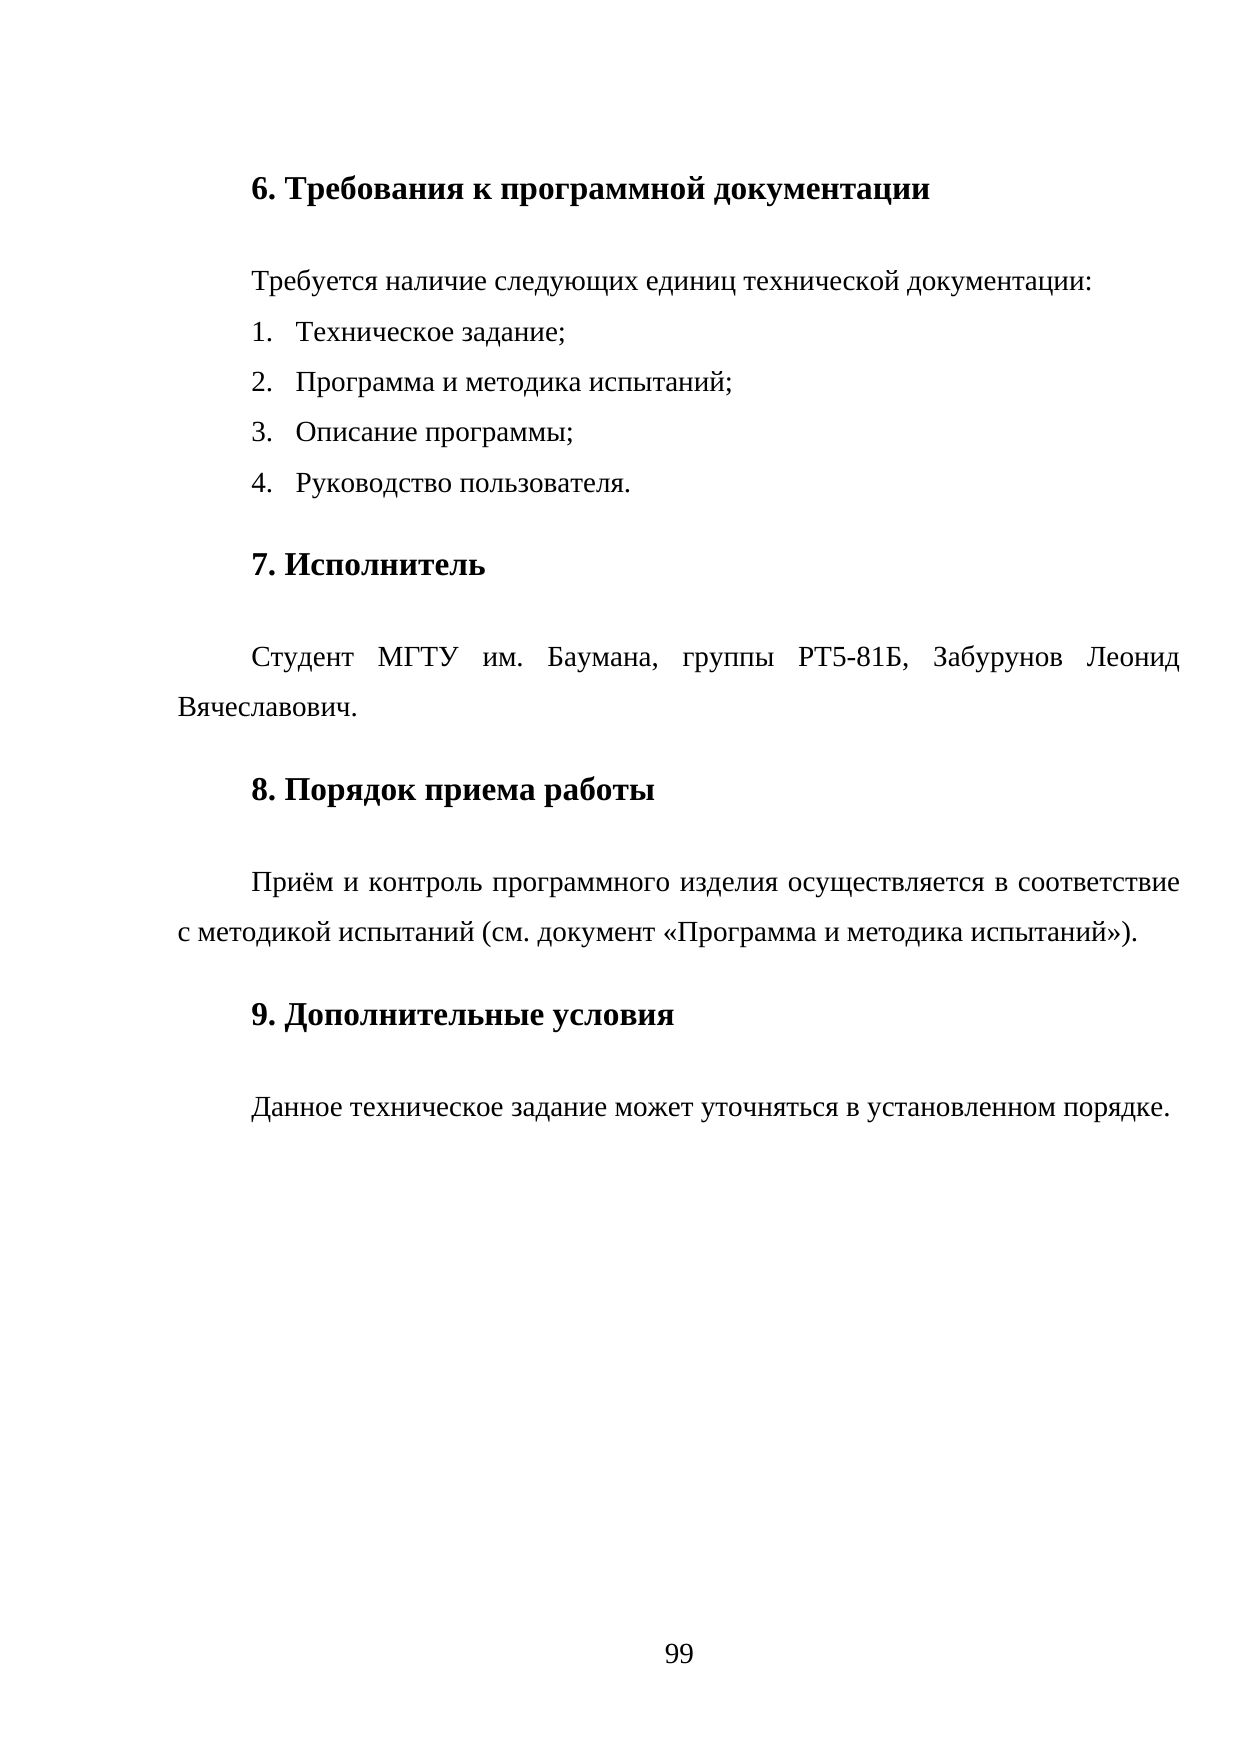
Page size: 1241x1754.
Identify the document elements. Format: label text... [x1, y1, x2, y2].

list Руководство пользователя. [177, 465, 1181, 498]
text Студент МГТУ им. Баумана, группы РТ5-81Б, Забурунов Леонид Вячеславович. [177, 639, 1181, 723]
subtitle 8. Порядок приема работы [251, 769, 1181, 807]
text Данное техническое задание может уточняться в установленном порядке. [177, 1089, 1181, 1122]
list Описание программы; [177, 414, 1181, 448]
subtitle 9. Дополнительные условия [251, 994, 1181, 1032]
list Программа и методика испытаний; [177, 364, 1181, 398]
subtitle 7. Исполнитель [251, 544, 1181, 582]
text Приём и контроль программного изделия осуществляется в соответствие с методикой испытаний (см. документ «Программа и методика испытаний»). [177, 864, 1181, 948]
subtitle 6. Требования к программной документации [251, 168, 1181, 207]
text Требуется наличие следующих единиц технической документации: [177, 263, 1181, 297]
list Техническое задание; [177, 314, 1181, 347]
